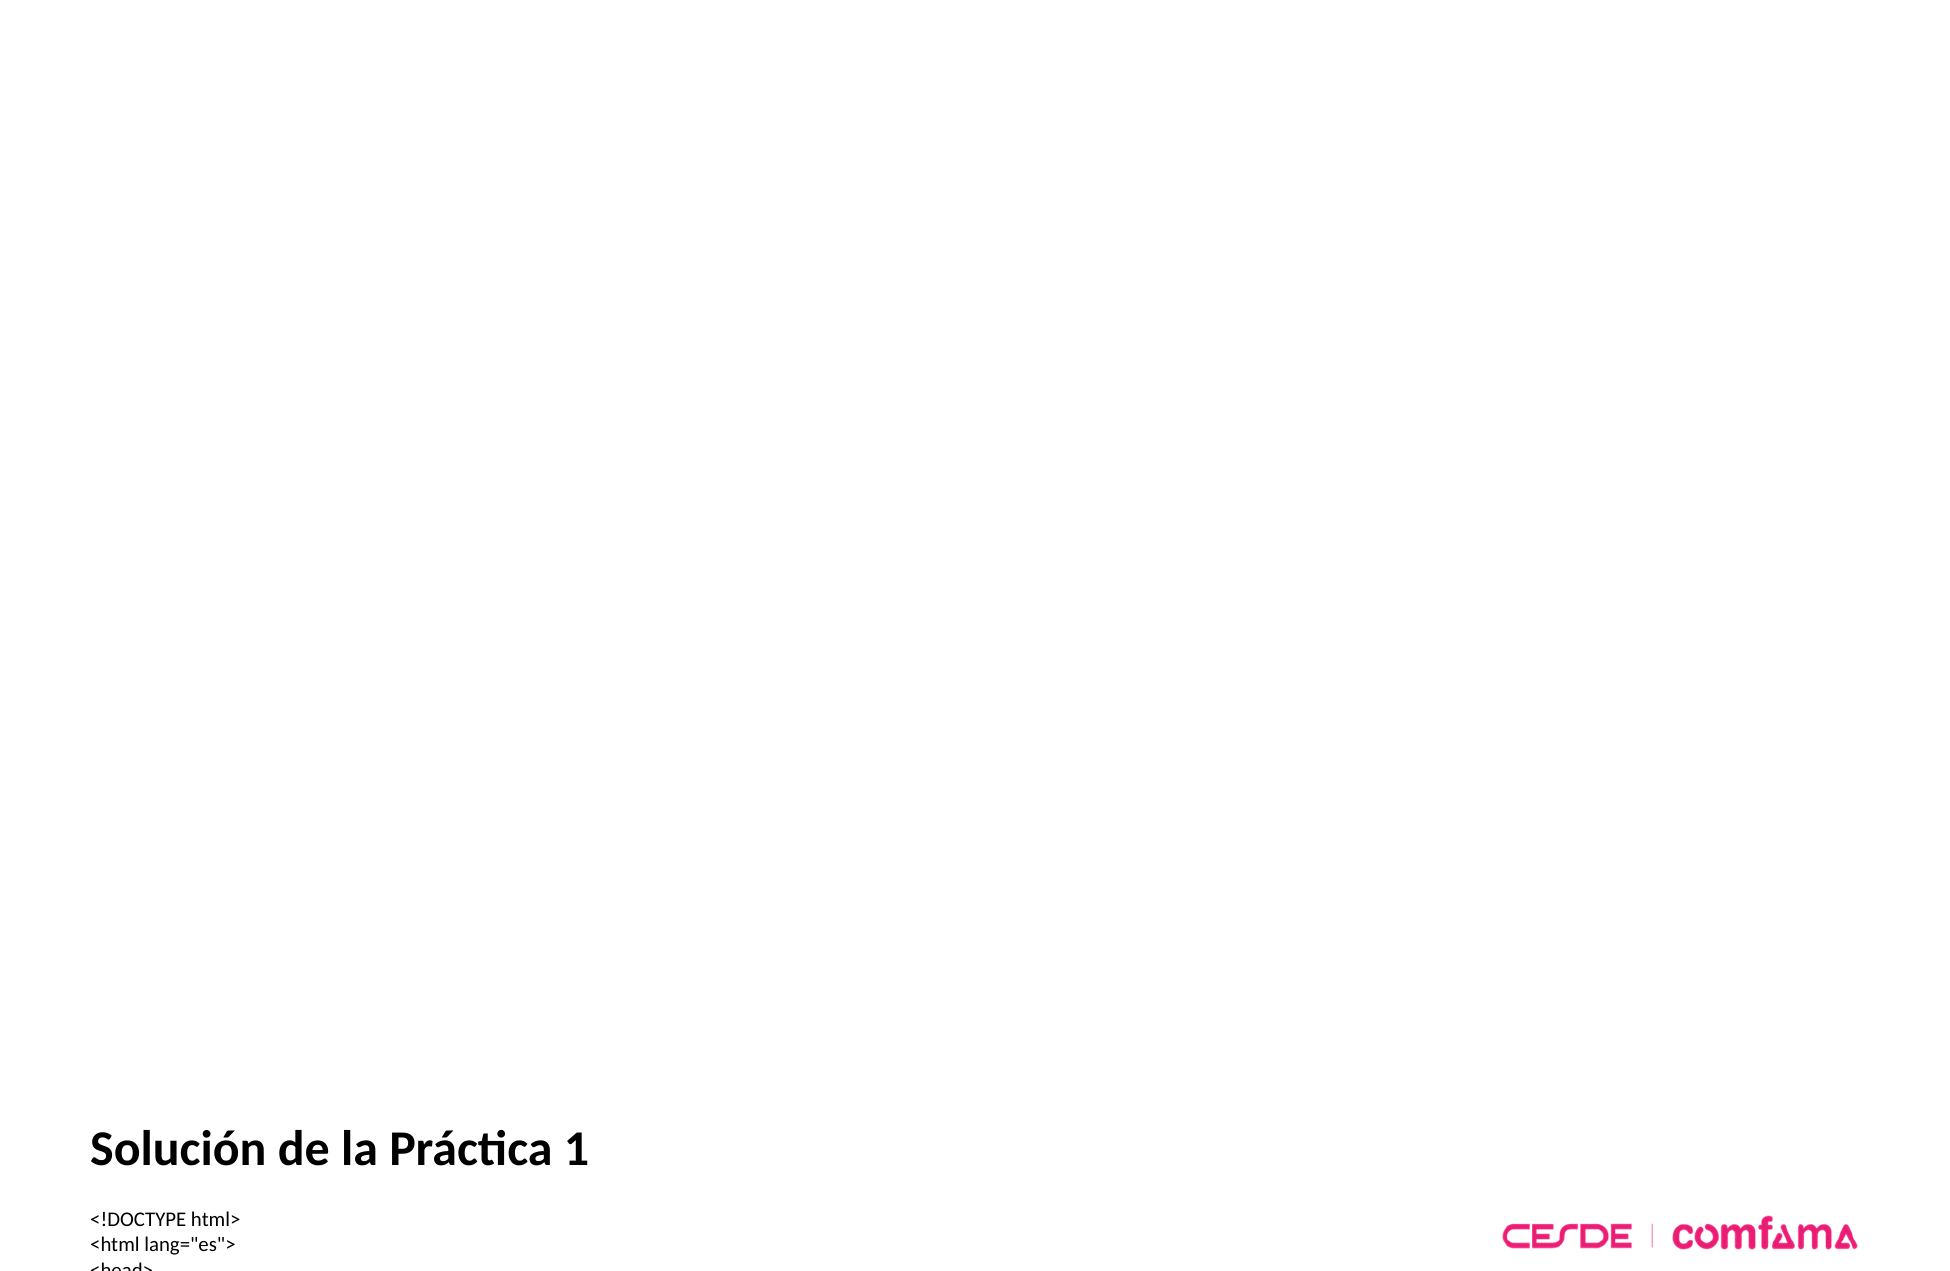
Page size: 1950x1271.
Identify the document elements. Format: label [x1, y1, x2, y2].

picture [1493, 1207, 1866, 1257]
